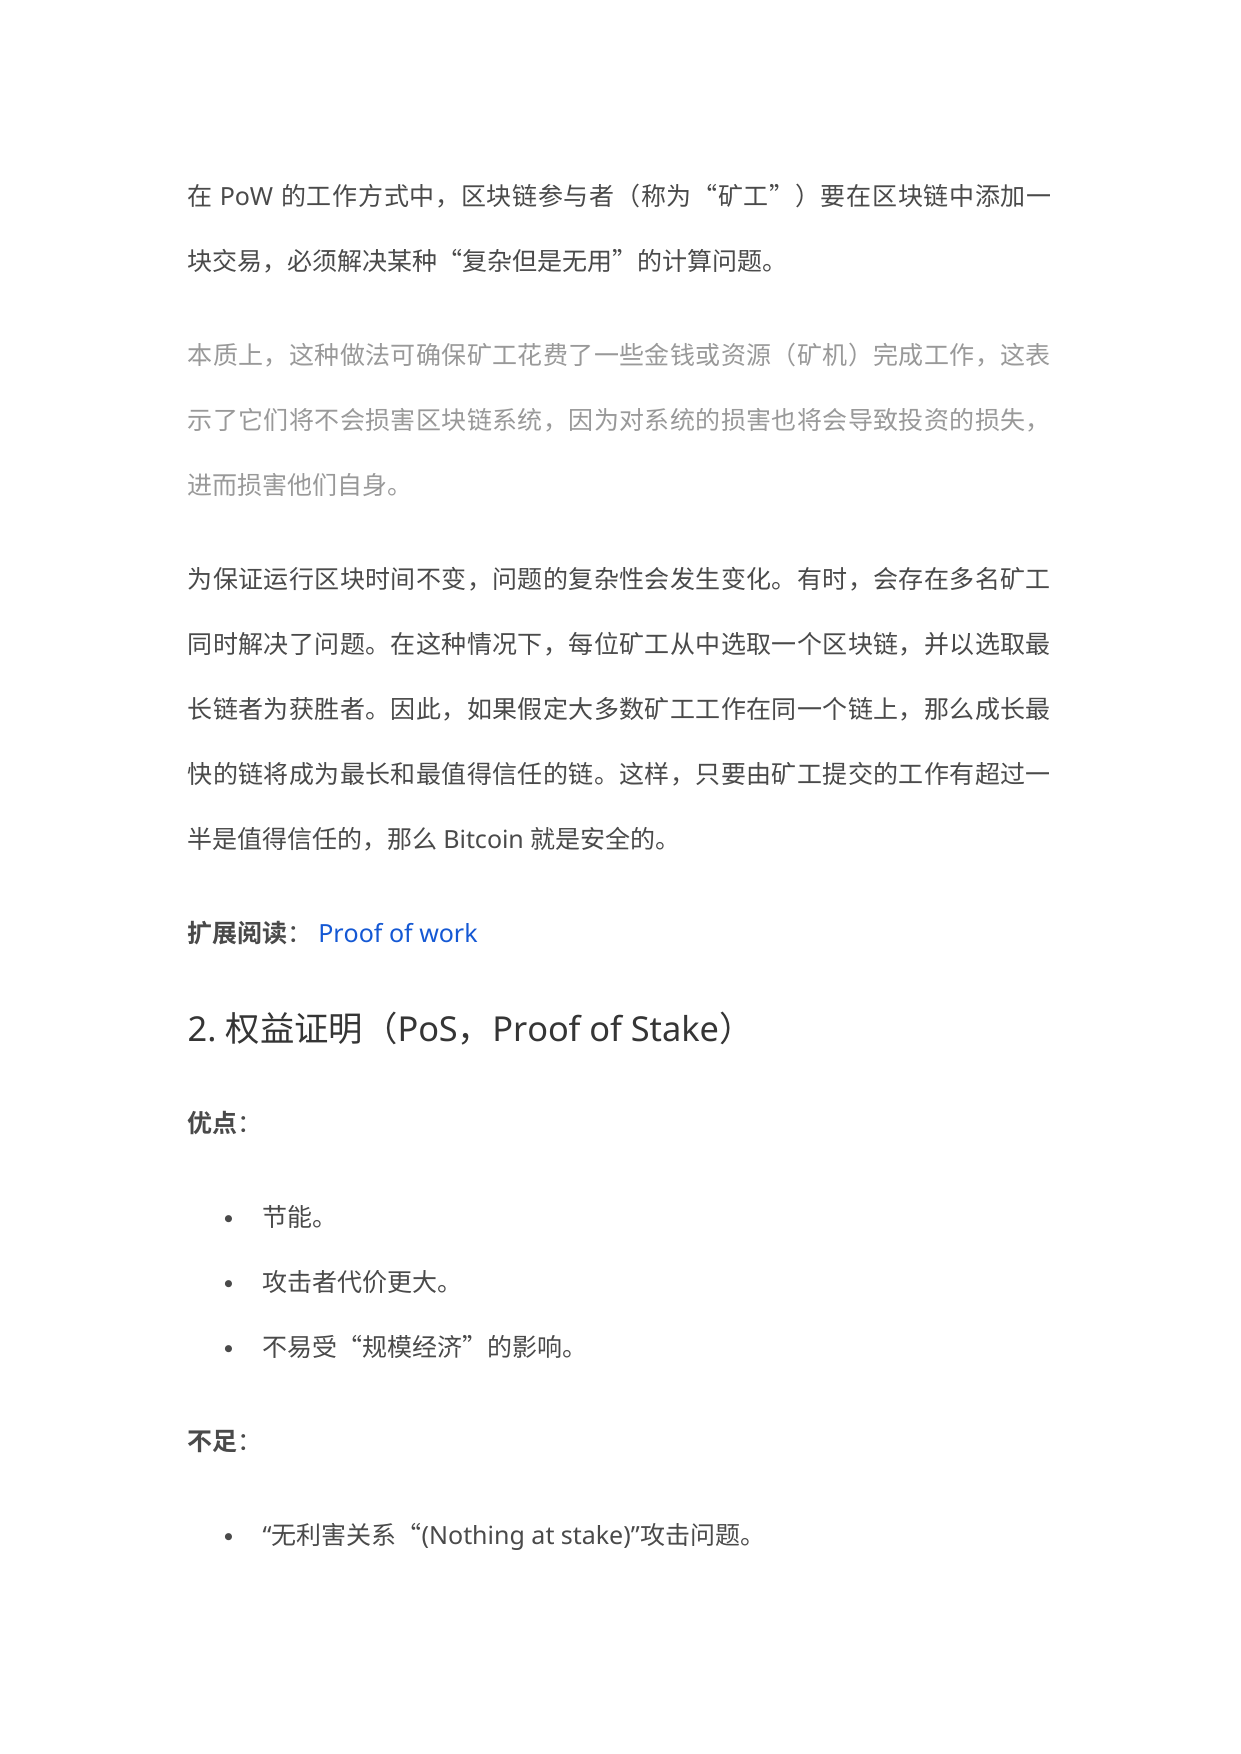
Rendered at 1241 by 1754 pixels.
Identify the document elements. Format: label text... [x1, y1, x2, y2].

text 在 PoW 的工作方式中，区块链参与者（称为“矿工”）要在区块链中添加一块交易，必须解决某种“复杂但是无用”的计算问题。 [187, 162, 1053, 292]
text 优点： [187, 1089, 1053, 1154]
text 扩展阅读： Proof of work [187, 899, 1053, 964]
text 为保证运行区块时间不变，问题的复杂性会发生变化。有时，会存在多名矿工同时解决了问题。在这种情况下，每位矿工从中选取一个区块链，并以选取最长链者为获胜者。因此，如果假定大多数矿工工作在同一个链上，那么成长最快的链将成为最长和最值得信任的链。这样，只要由矿工提交的工作有超过一半是值得信任的，那么 Bitcoin 就是安全的。 [187, 545, 1053, 870]
list 攻击者代价更大。 [225, 1248, 1053, 1313]
list “无利害关系“(Nothing at stake)”攻击问题。 [225, 1501, 1053, 1566]
list 不易受“规模经济”的影响。 [225, 1313, 1053, 1378]
text 不足： [187, 1407, 1053, 1472]
text 2. 权益证明（PoS，Proof of Stake） [187, 994, 1053, 1059]
list 节能。 [225, 1183, 1053, 1248]
text 本质上，这种做法可确保矿工花费了一些金钱或资源（矿机）完成工作，这表示了它们将不会损害区块链系统，因为对系统的损害也将会导致投资的损失，进而损害他们自身。 [187, 321, 1053, 516]
